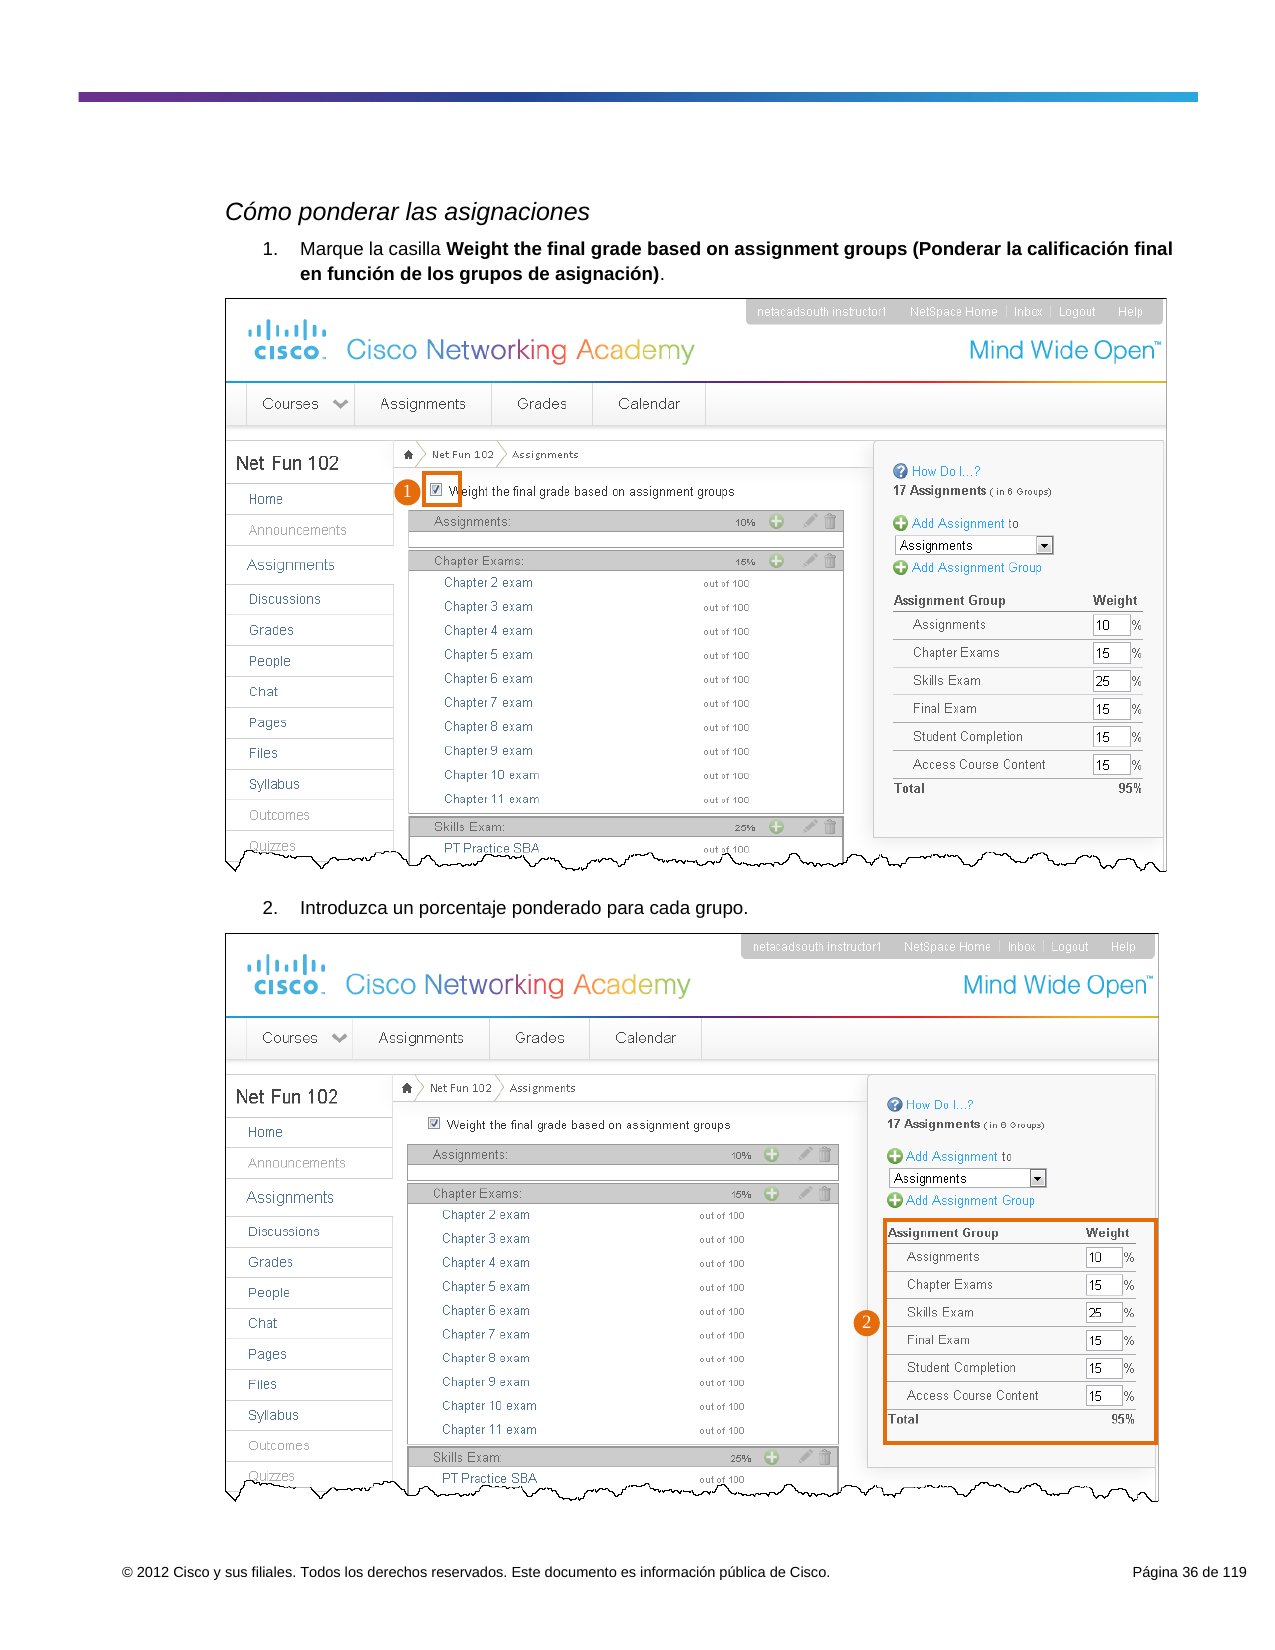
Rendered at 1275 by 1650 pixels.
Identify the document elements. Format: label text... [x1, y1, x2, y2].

text Cómo ponderar las asignaciones [225, 197, 1181, 226]
list Introduzca un porcentaje ponderado para cada grupo. [262, 894, 1181, 919]
list Marque la casilla Weight the final grade based on assignment groups (Ponderar la calificación final en función de los grupos de asignación). [262, 234, 1181, 284]
picture [225, 298, 1167, 879]
picture [0, 92, 1271, 102]
picture [225, 933, 1159, 1509]
